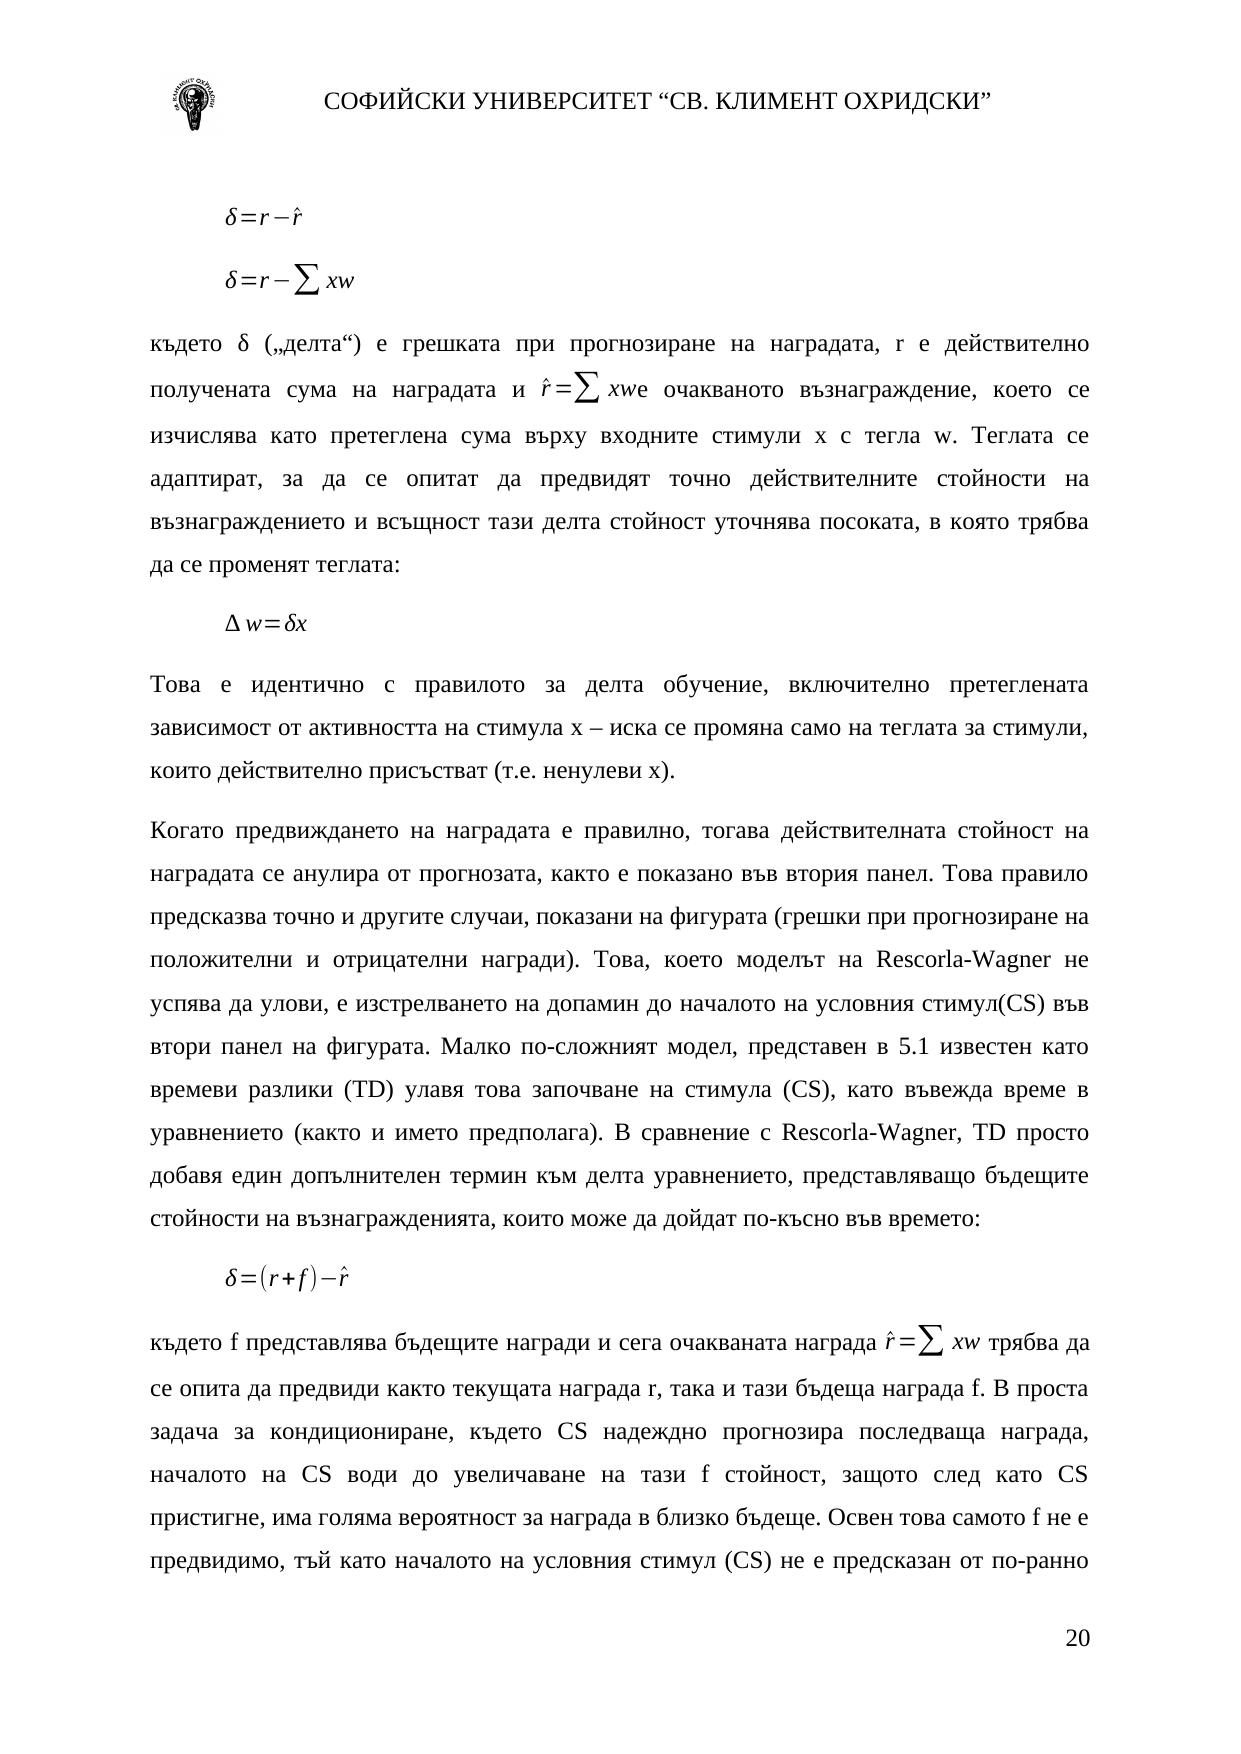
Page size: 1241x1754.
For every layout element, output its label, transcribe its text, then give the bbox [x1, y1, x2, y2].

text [150, 1324, 1090, 1574]
text където δ („делта“) е грешката при прогнозиране на наградата, r е действително получената сума на наградата и е очакваното възнаграждение, което се изчислява като претеглена сума върху входните стимули x с тегла w. Теглата се адаптират, за да се опитат да предвидят точно действителните стойности на възнаграждението и всъщност тази делта стойност уточнява посоката, в която трябва да се променят теглата: [150, 328, 1090, 578]
text Това е идентично с правилото за делта обучение, включително претеглената зависимост от активността на стимула x – иска се промяна само на теглата за стимули, които действително присъстват (т.е. ненулеви x). [150, 669, 1090, 784]
text Когато предвиждането на наградата е правилно, тогава действителната стойност на наградата се анулира от прогнозата, както е показано във втория панел. Това правило предсказва точно и другите случаи, показани на фигурата (грешки при прогнозиране на положителни и отрицателни награди). Това, което моделът на Rescorla-Wagner не успява да улови, е изстрелването на допамин до началото на условния стимул(CS) във втори панел на фигурата. Малко по-сложният модел, представен в 5.1 известен като времеви разлики (TD) улавя това започване на стимула (CS), като въвежда време в уравнението (както и името предполага). В сравнение с Rescorla-Wagner, TD просто добавя един допълнителен термин към делта уравнението, представляващо бъдещите стойности на възнагражденията, които може да дойдат по-късно във времето: [150, 815, 1090, 1232]
picture [161, 73, 222, 137]
